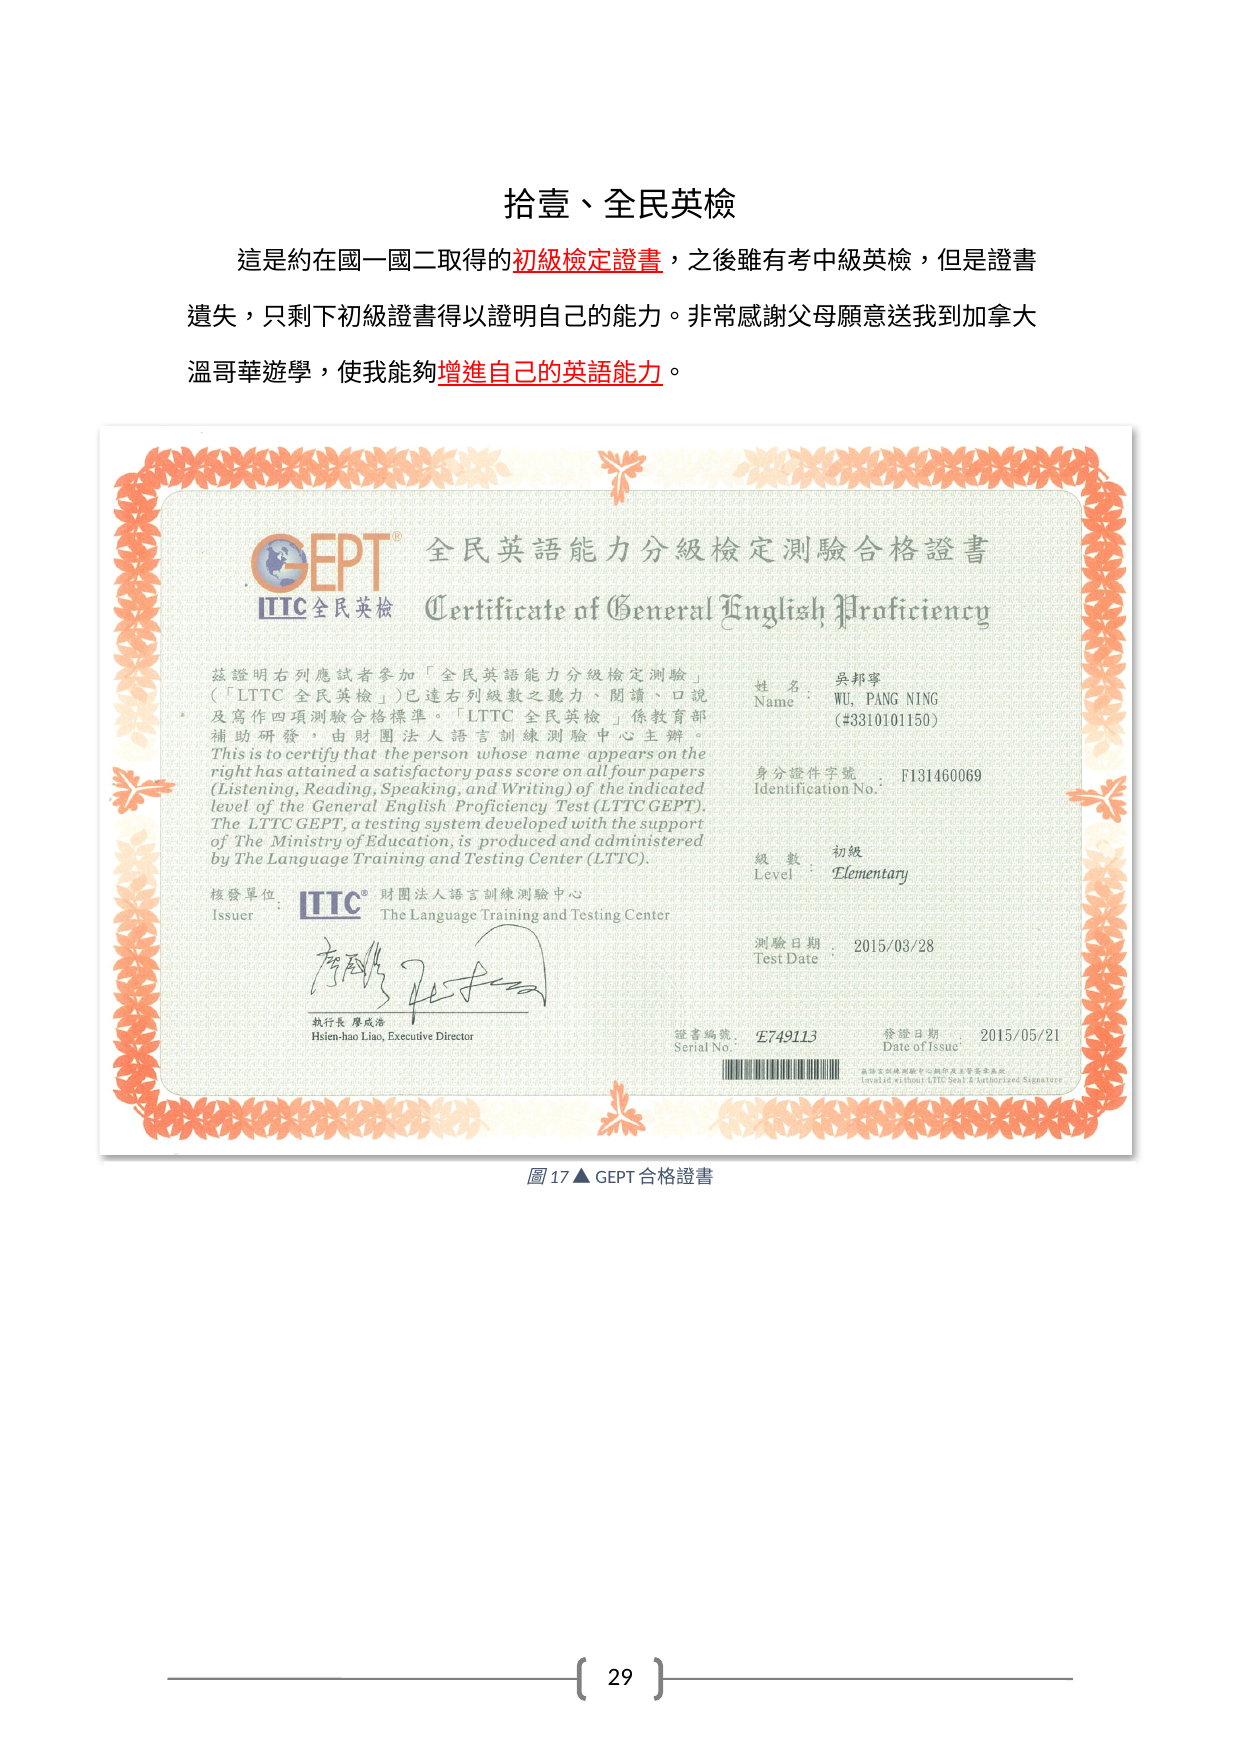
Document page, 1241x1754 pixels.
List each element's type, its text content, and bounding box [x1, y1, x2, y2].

text 這是約在國一國二取得的初級檢定證書，之後雖有考中級英檢，但是證書遺失，只剩下初級證書得以證明自己的能力。非常感謝父母願意送我到加拿大溫哥華遊學，使我能夠增進自己的英語能力。 [187, 239, 1053, 389]
subtitle 拾壹、全民英檢 [187, 164, 1053, 239]
picture [99, 426, 1132, 1155]
